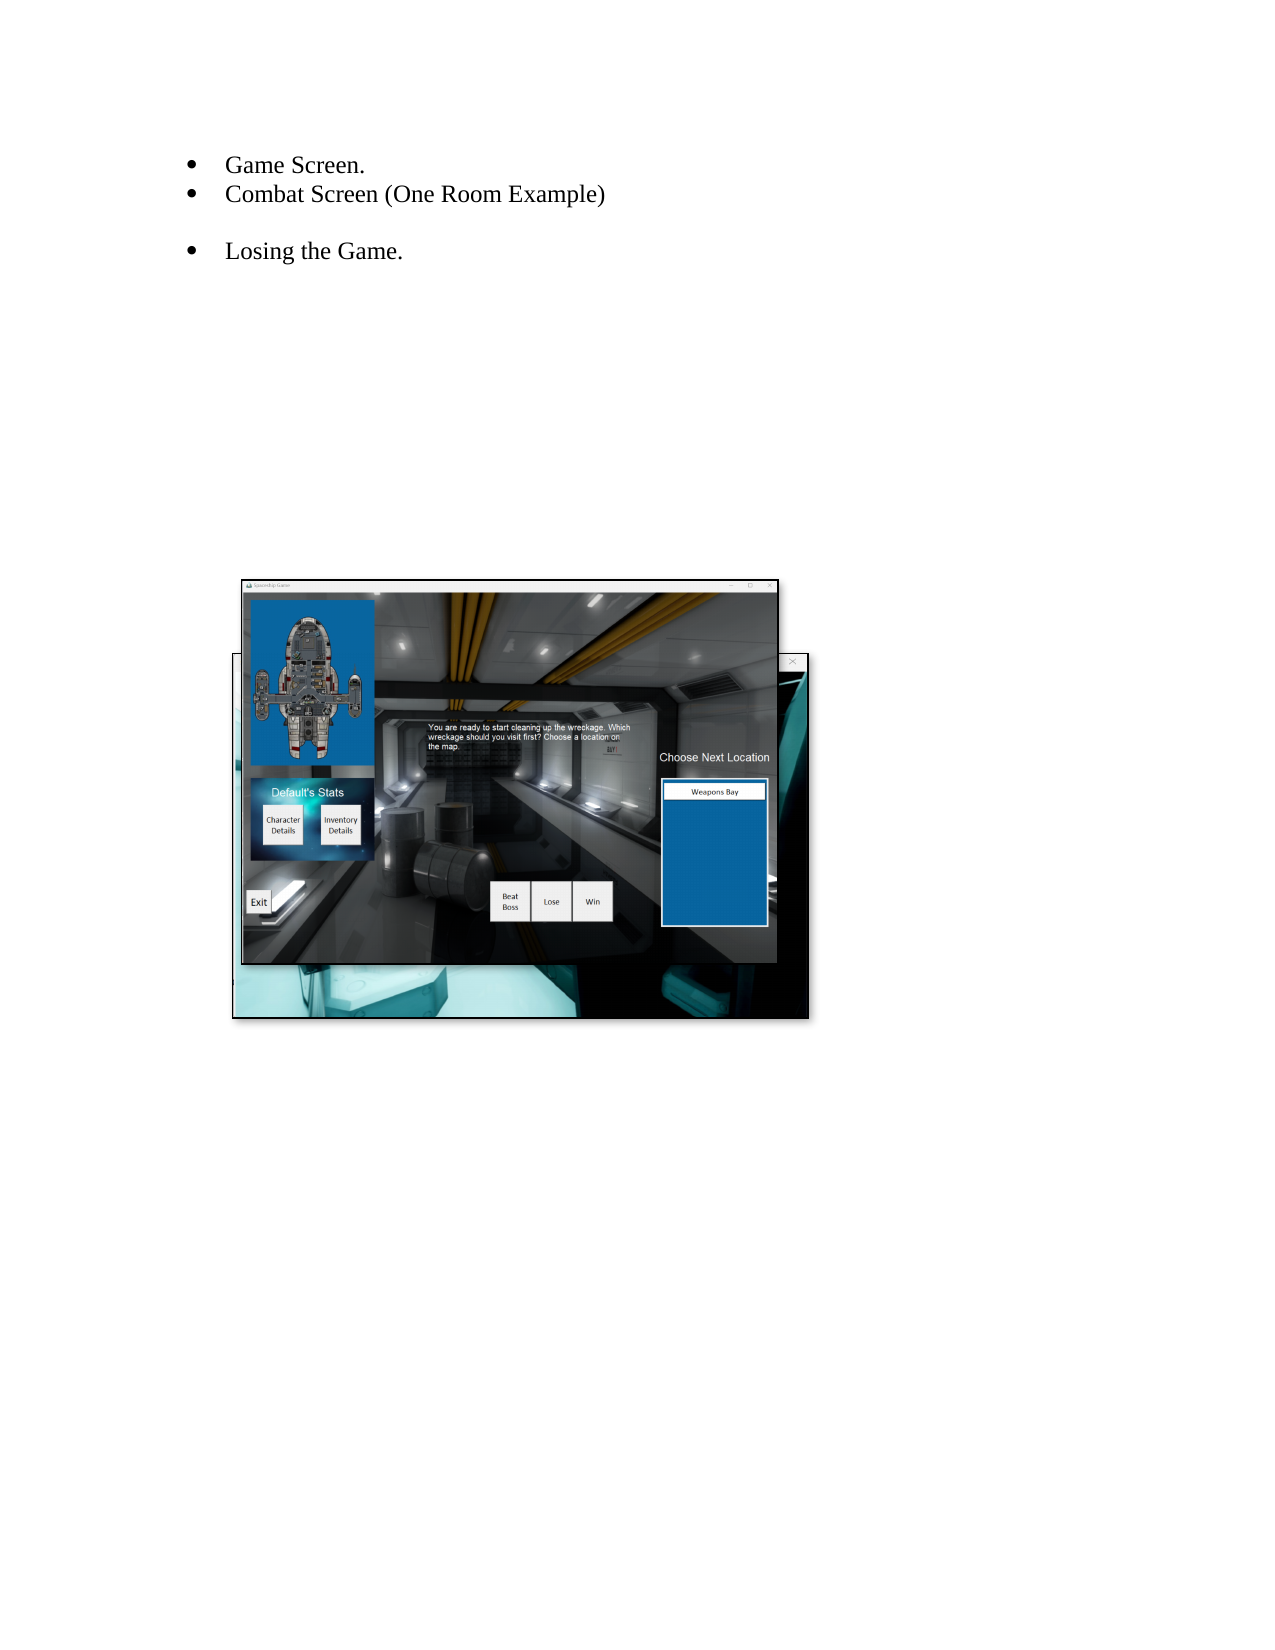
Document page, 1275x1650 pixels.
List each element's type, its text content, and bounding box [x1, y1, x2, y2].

list Combat Screen (One Room Example) [187, 179, 1125, 207]
list Losing the Game. [187, 236, 1125, 265]
picture [233, 654, 807, 1017]
picture [242, 581, 777, 963]
list Game Screen. [187, 150, 1125, 179]
